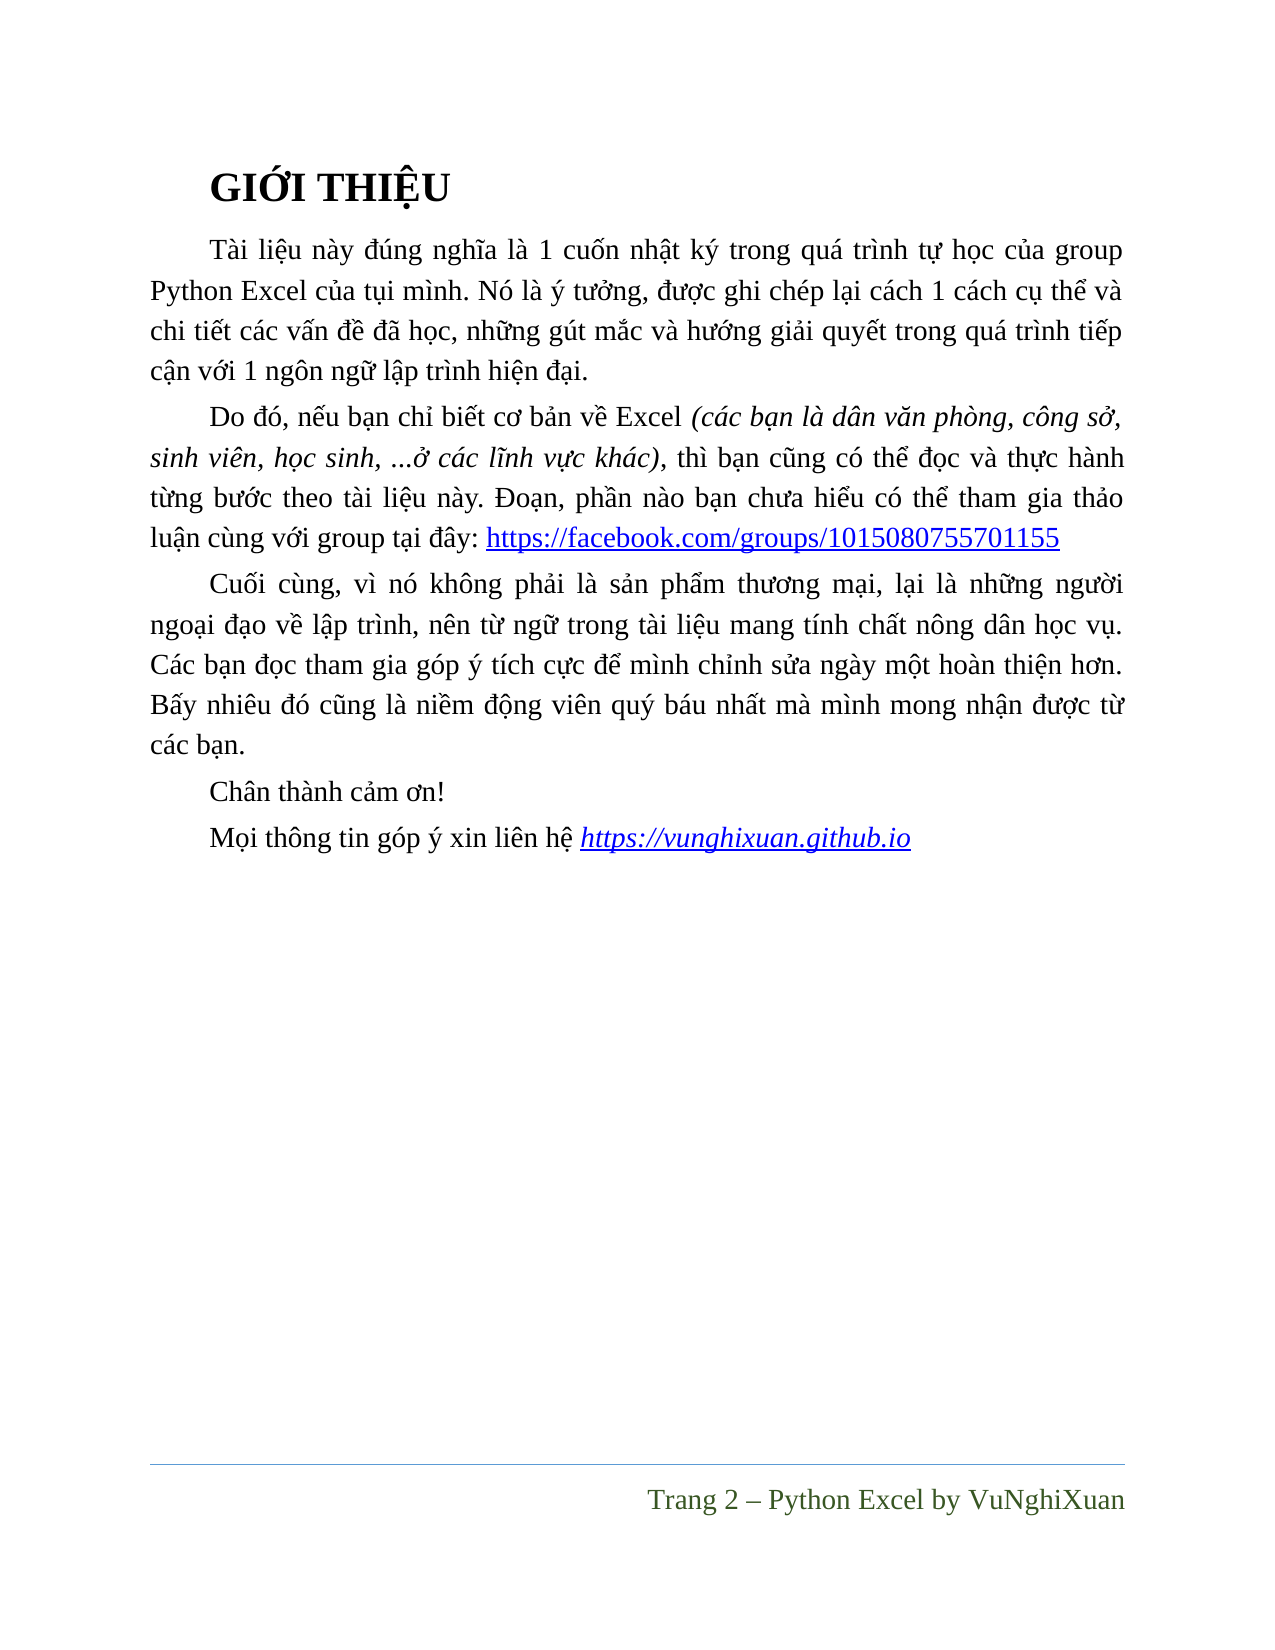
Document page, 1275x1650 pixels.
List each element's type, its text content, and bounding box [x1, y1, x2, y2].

text Mọi thông tin góp ý xin liên hệ https://vunghixuan.github.io [150, 820, 1125, 854]
text Tài liệu này đúng nghĩa là 1 cuốn nhật ký trong quá trình tự học của group Python Excel của tụi mình. Nó là ý tưởng, được ghi chép lại cách 1 cách cụ thể và chi tiết các vấn đề đã học, những gút mắc và hướng giải quyết trong quá trình tiếp cận với 1 ngôn ngữ lập trình hiện đại. [150, 232, 1125, 387]
text Chân thành cảm ơn! [150, 774, 1125, 807]
text Cuối cùng, vì nó không phải là sản phẩm thương mại, lại là những người ngoại đạo về lập trình, nên từ ngữ trong tài liệu mang tính chất nông dân học vụ. Các bạn đọc tham gia góp ý tích cực để mình chỉnh sửa ngày một hoàn thiện hơn. Bấy nhiêu đó cũng là niềm động viên quý báu nhất mà mình mong nhận được từ các bạn. [150, 567, 1125, 761]
text Do đó, nếu bạn chỉ biết cơ bản về Excel (các bạn là dân văn phòng, công sở, sinh viên, học sinh, ...ở các lĩnh vực khác), thì bạn cũng có thể đọc và thực hành từng bước theo tài liệu này. Đoạn, phần nào bạn chưa hiểu có thể tham gia thảo luận cùng với group tại đây: https://facebook.com/groups/1015080755701155 [150, 399, 1125, 554]
text GIỚI THIỆU [150, 162, 1125, 210]
